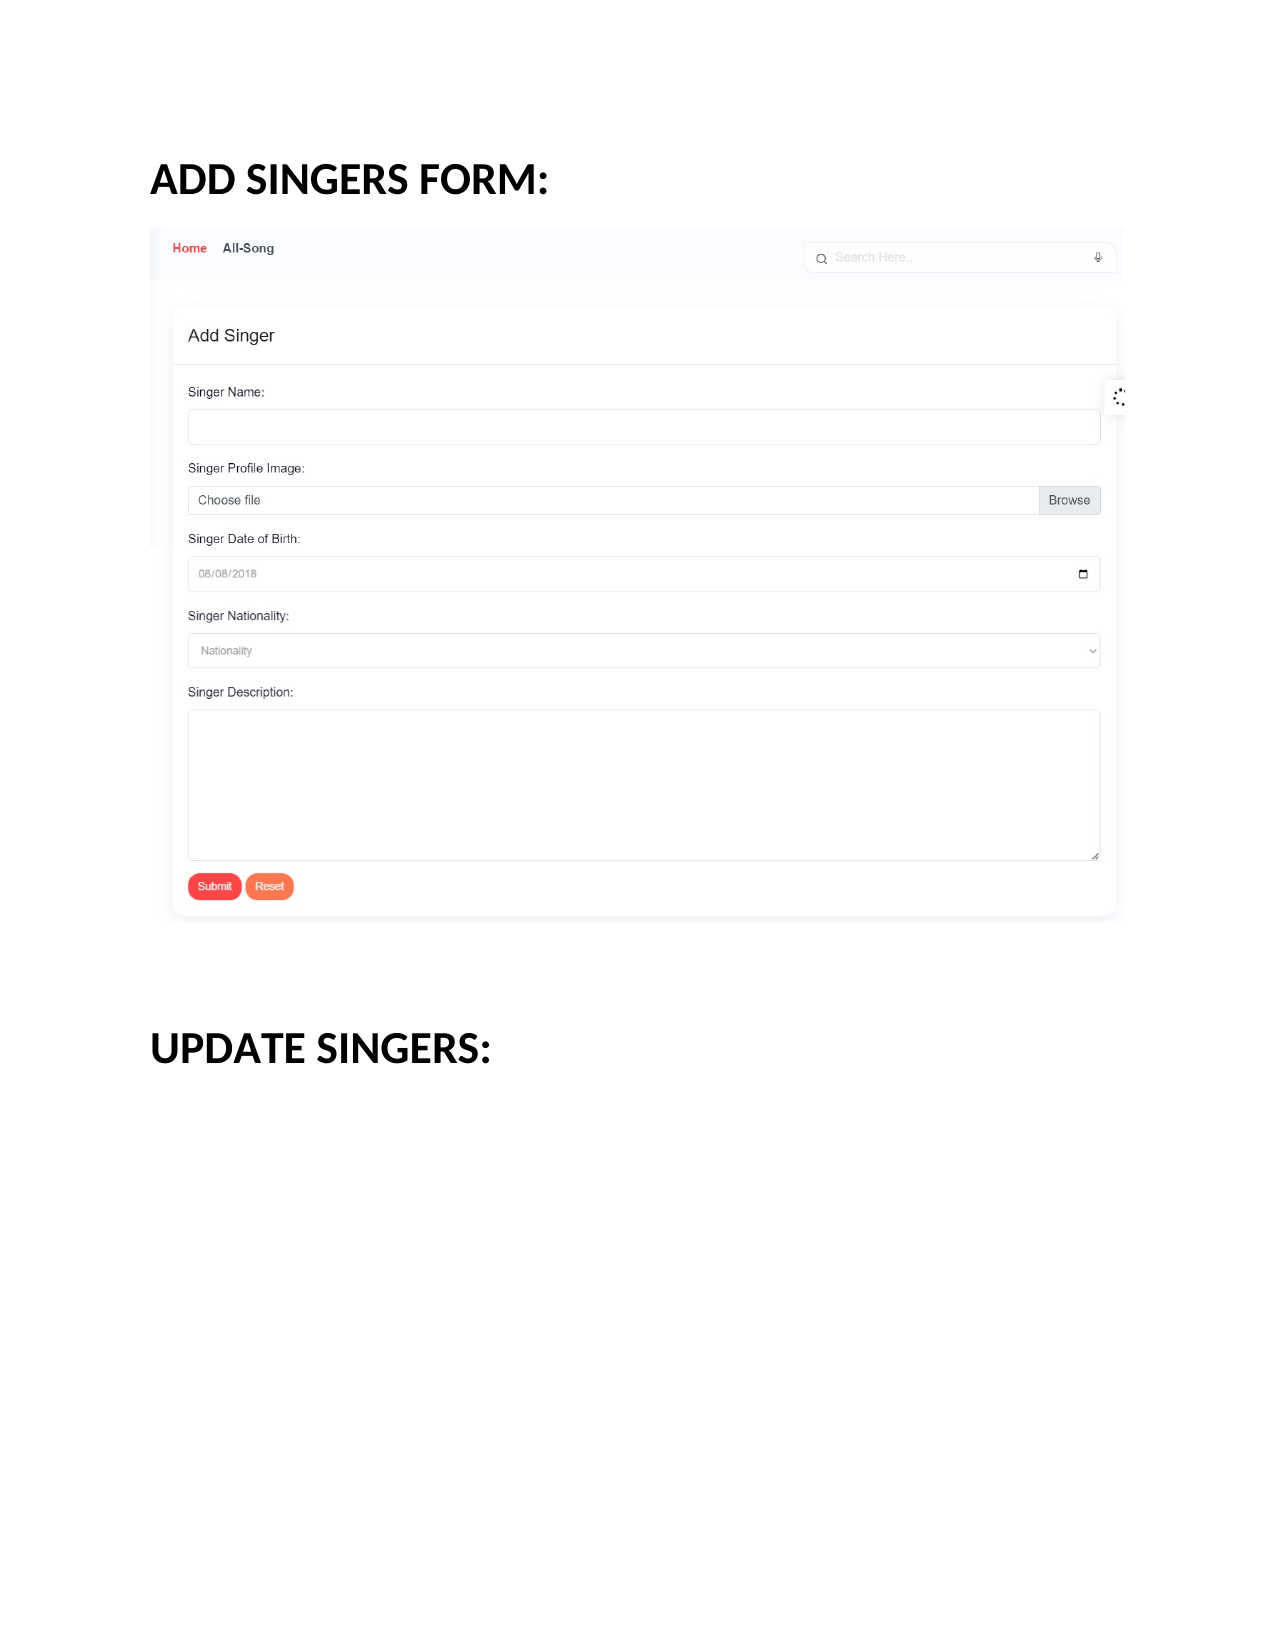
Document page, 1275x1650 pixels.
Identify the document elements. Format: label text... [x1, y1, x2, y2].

text UPDATE SINGERS: [150, 1019, 1125, 1075]
picture [150, 227, 1125, 923]
text ADD SINGERS FORM: [150, 150, 1125, 206]
